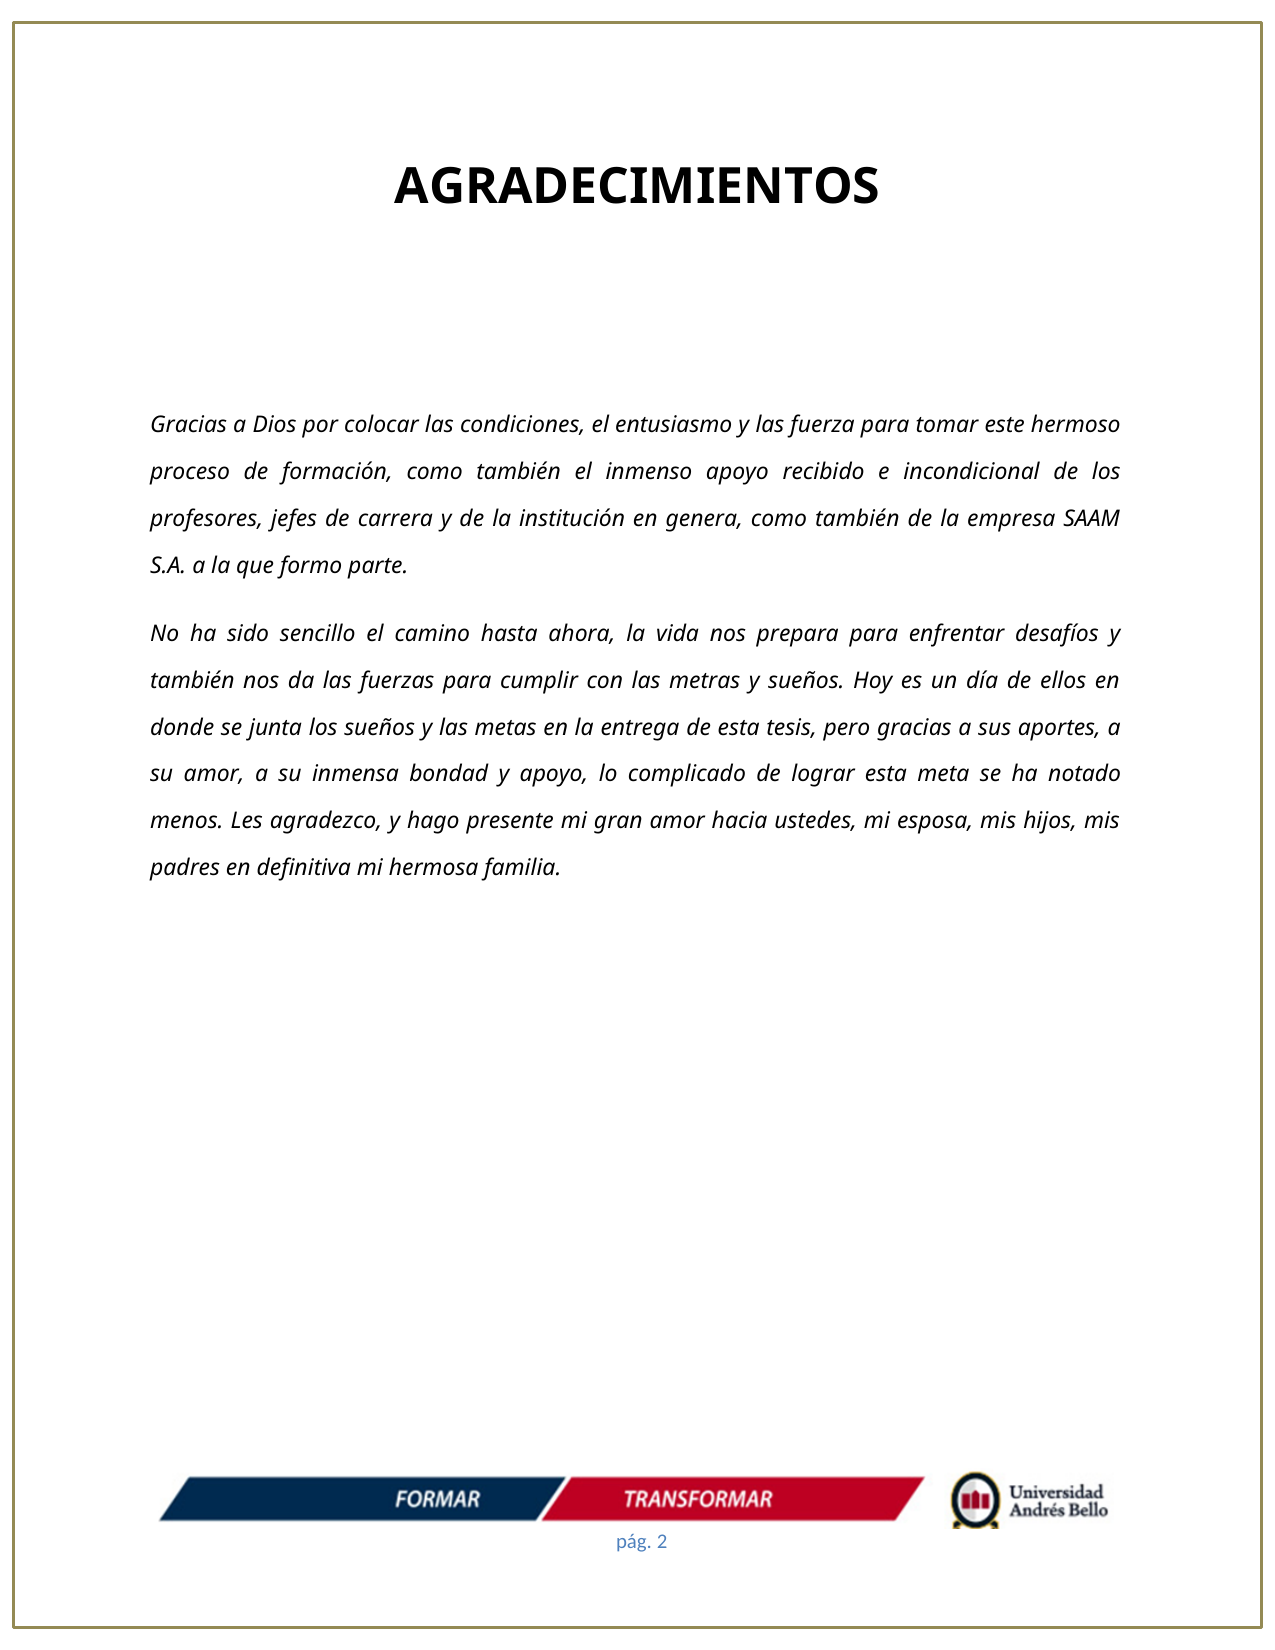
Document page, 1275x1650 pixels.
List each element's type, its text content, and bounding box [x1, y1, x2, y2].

picture [157, 1468, 1133, 1529]
title AGRADECIMIENTOS [150, 150, 1125, 218]
text Gracias a Dios por colocar las condiciones, el entusiasmo y las fuerza para tomar este hermoso proceso de formación, como también el inmenso apoyo recibido e incondicional de los profesores, jefes de carrera y de la institución en genera, como también de la empresa SAAM S.A. a la que formo parte. [150, 408, 1125, 580]
text No ha sido sencillo el camino hasta ahora, la vida nos prepara para enfrentar desafíos y también nos da las fuerzas para cumplir con las metras y sueños. Hoy es un día de ellos en donde se junta los sueños y las metas en la entrega de esta tesis, pero gracias a sus aportes, a su amor, a su inmensa bondad y apoyo, lo complicado de lograr esta meta se ha notado menos. Les agradezco, y hago presente mi gran amor hacia ustedes, mi esposa, mis hijos, mis padres en definitiva mi hermosa familia. [150, 617, 1125, 882]
